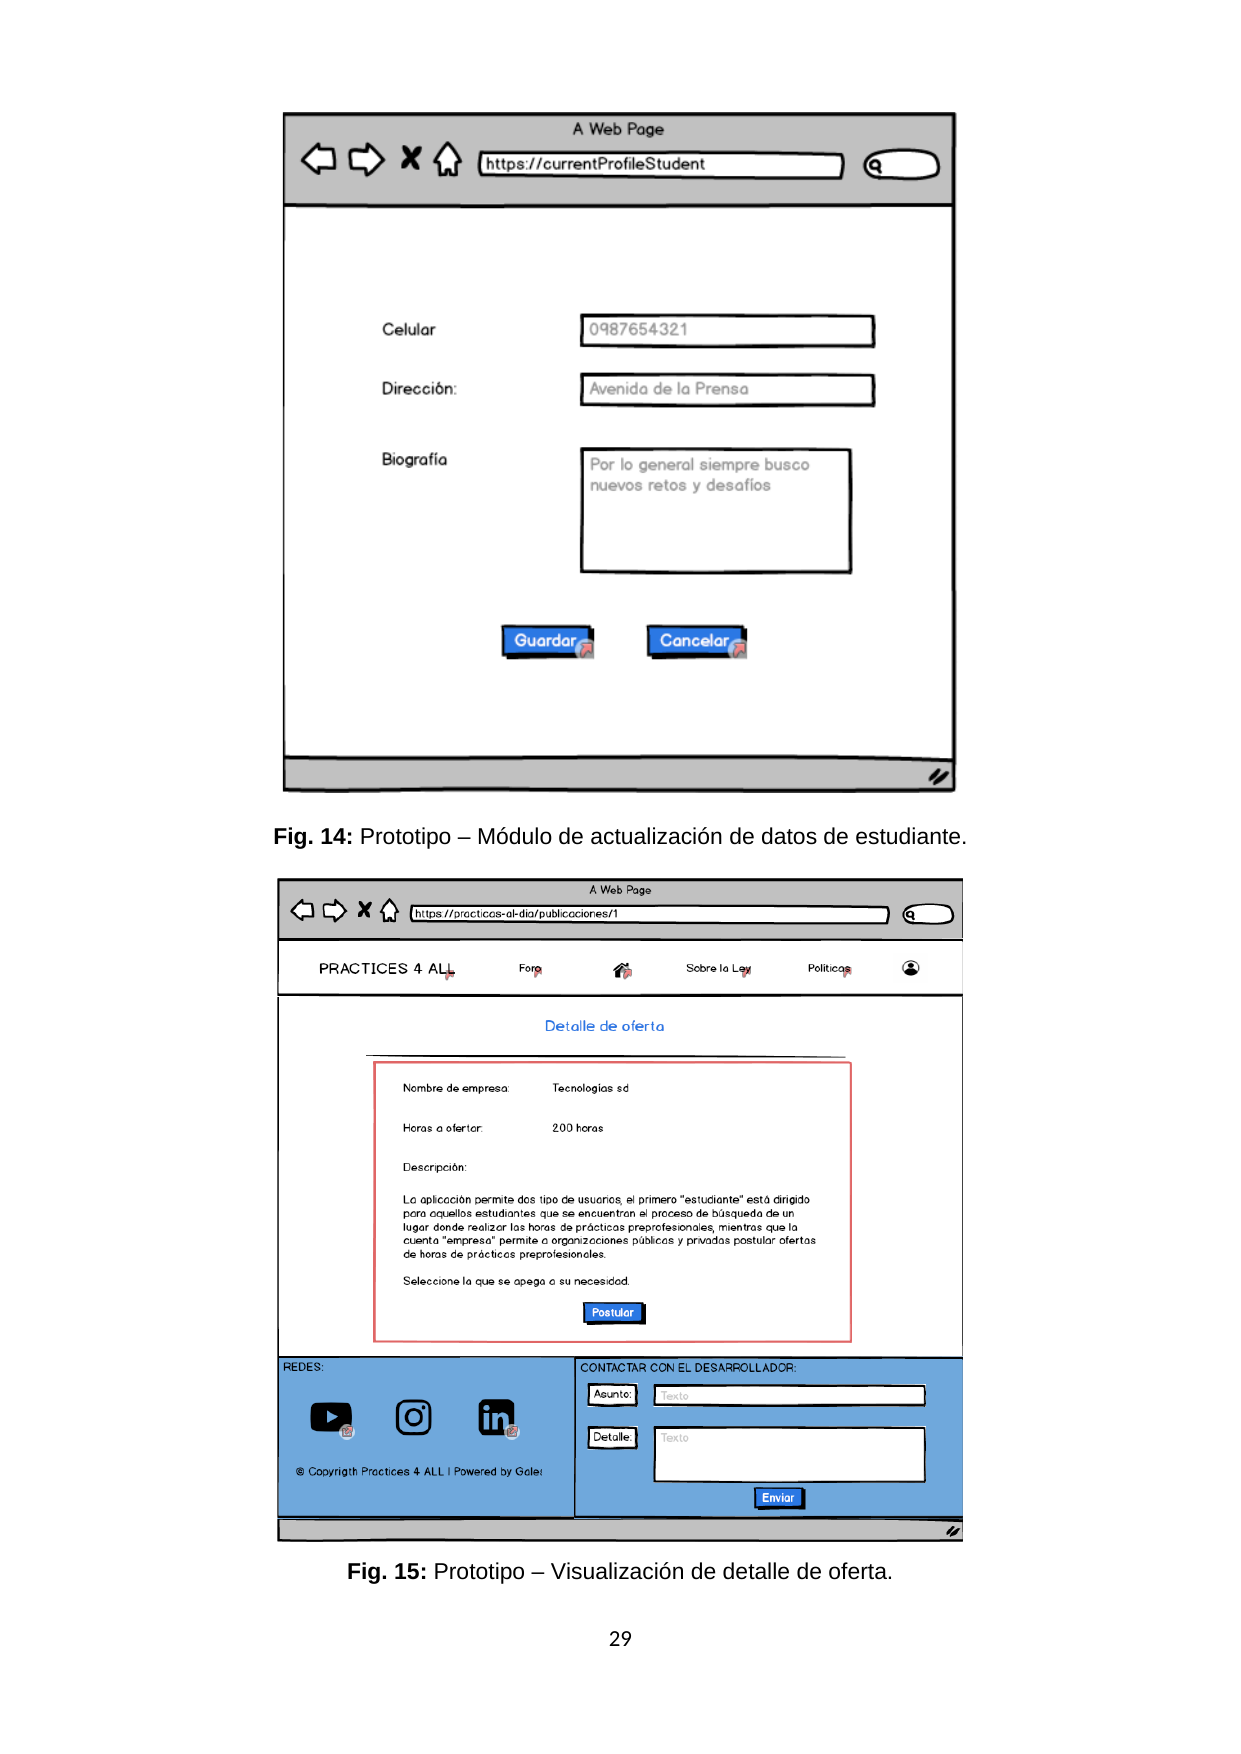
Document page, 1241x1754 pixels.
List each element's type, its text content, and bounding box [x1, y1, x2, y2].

picture [282, 112, 958, 793]
picture [277, 878, 963, 1542]
text Fig. 15: Prototipo – Visualización de detalle de oferta. [177, 1558, 1063, 1584]
text Fig. 14: Prototipo – Módulo de actualización de datos de estudiante. [177, 823, 1063, 849]
